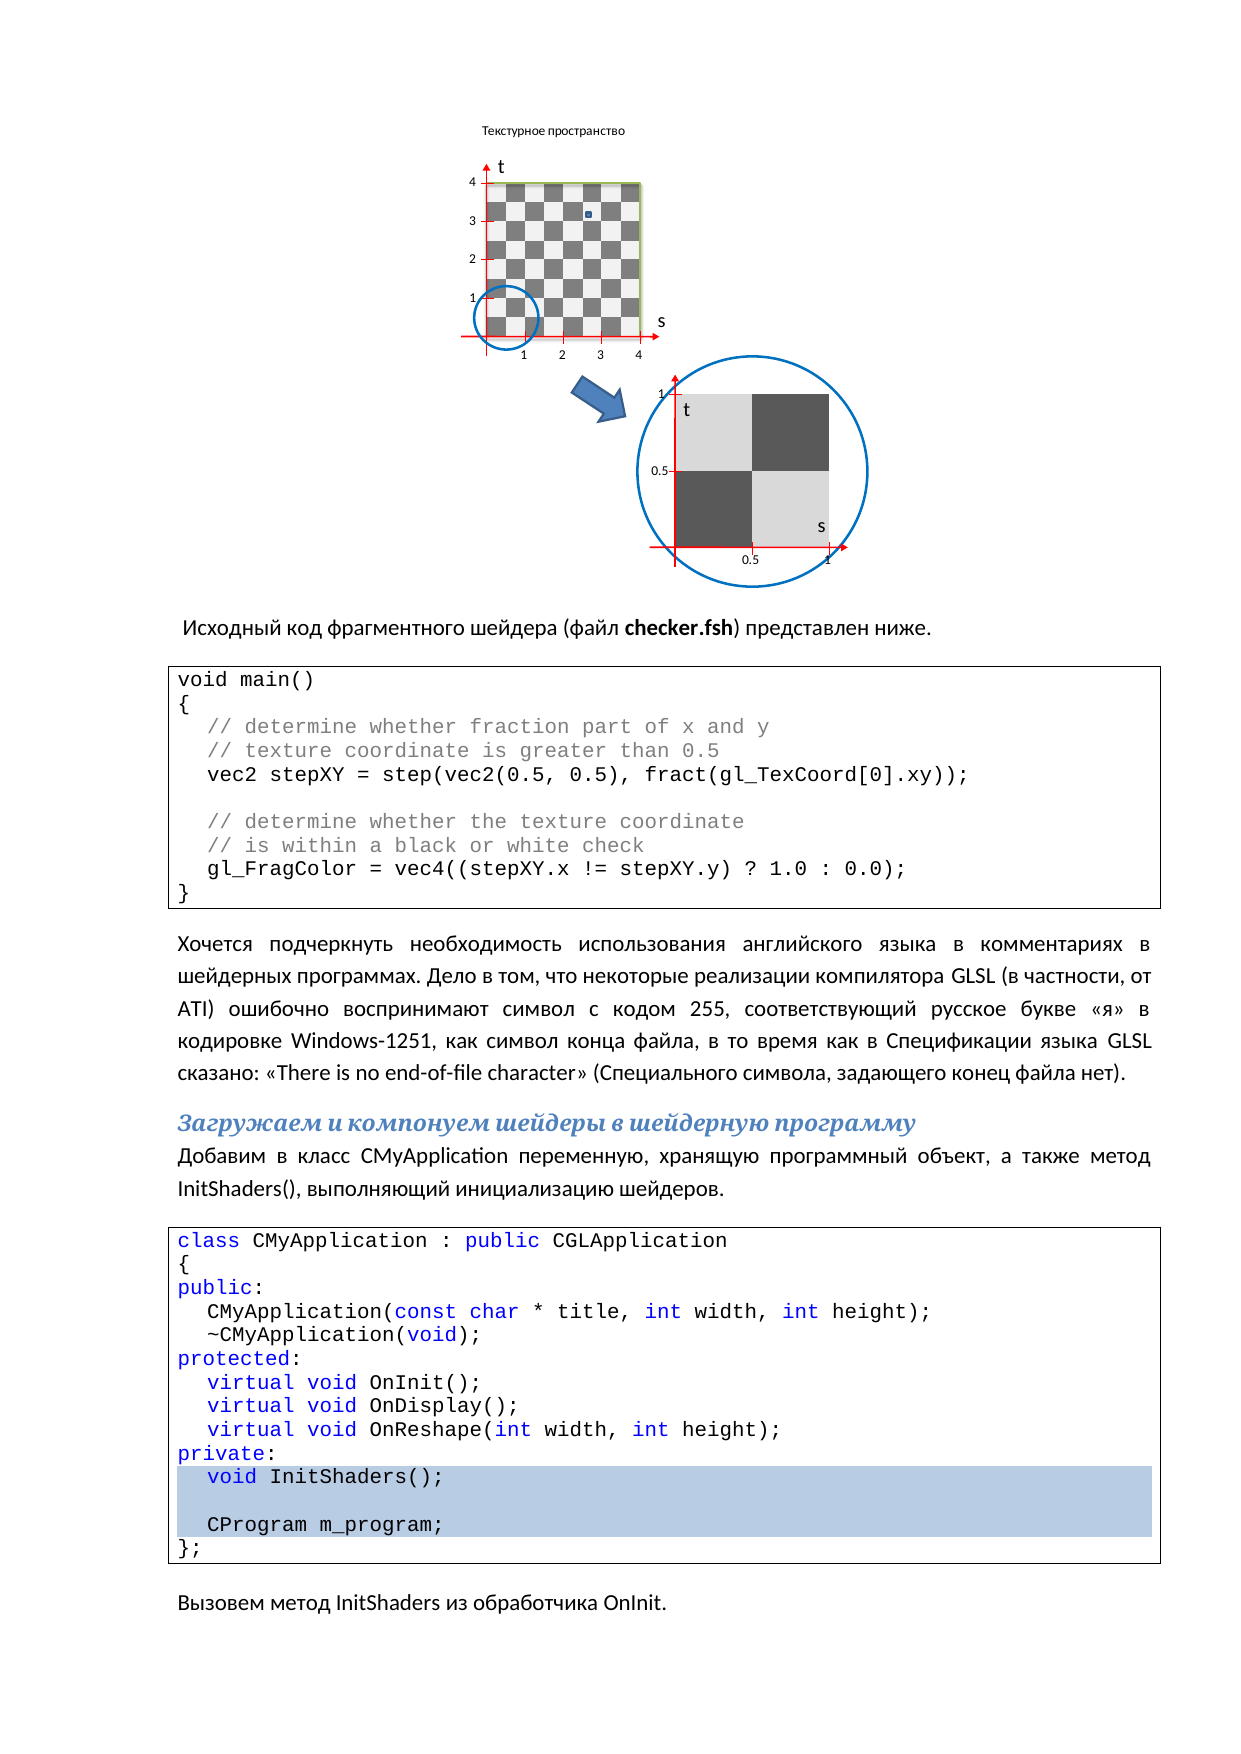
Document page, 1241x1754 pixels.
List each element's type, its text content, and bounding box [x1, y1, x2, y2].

subtitle Загружаем и компонуем шейдеры в шейдерную программу [177, 1111, 1152, 1138]
text Хочется подчеркнуть необходимость использования английского языка в комментариях в шейдерных программах. Дело в том, что некоторые реализации компилятора GLSL (в частности, от ATI) ошибочно воспринимают символ с кодом 255, соответствующий русское букве «я» в кодировке Windows-1251, как символ конца файла, в то время как в Спецификации языка GLSL сказано: «There is no end-of-file character» (Специального символа, задающего конец файла нет). [177, 929, 1152, 1086]
text protected: [177, 1348, 1152, 1372]
text } [169, 879, 1160, 908]
text private: [177, 1443, 1152, 1466]
text // texture coordinate is greater than 0.5 [177, 740, 1152, 764]
text ~CMyApplication(void); [177, 1324, 1152, 1348]
text CProgram m_program; [177, 1513, 1152, 1534]
text gl_FragColor = vec4((stepXY.x != stepXY.y) ? 1.0 : 0.0); [177, 858, 1152, 879]
text class CMyApplication : public CGLApplication [169, 1228, 1160, 1253]
text { [177, 1253, 1152, 1277]
text vec2 stepXY = step(vec2(0.5, 0.5), fract(gl_TexCoord[0].xy)); [177, 764, 1152, 787]
text // is within a black or white check [177, 834, 1152, 858]
text Добавим в класс CMyApplication переменную, хранящую программный объект, а также метод InitShaders(), выполняющий инициализацию шейдеров. [177, 1141, 1152, 1202]
text virtual void OnInit(); [177, 1372, 1152, 1395]
text }; [169, 1534, 1160, 1563]
text public: [177, 1277, 1152, 1301]
text virtual void OnDisplay(); [177, 1395, 1152, 1419]
text // determine whether fraction part of x and y [177, 716, 1152, 740]
text void InitShaders(); [177, 1466, 1152, 1490]
text void main() [169, 667, 1160, 693]
text Исходный код фрагментного шейдера (файл checker.fsh) представлен ниже. [177, 613, 1152, 641]
text CMyApplication(const char * title, int width, int height); [177, 1301, 1152, 1324]
text { [177, 693, 1152, 716]
text virtual void OnReshape(int width, int height); [177, 1419, 1152, 1443]
text Вызовем метод InitShaders из обработчика OnInit. [177, 1588, 1152, 1616]
text // determine whether the texture coordinate [177, 811, 1152, 834]
